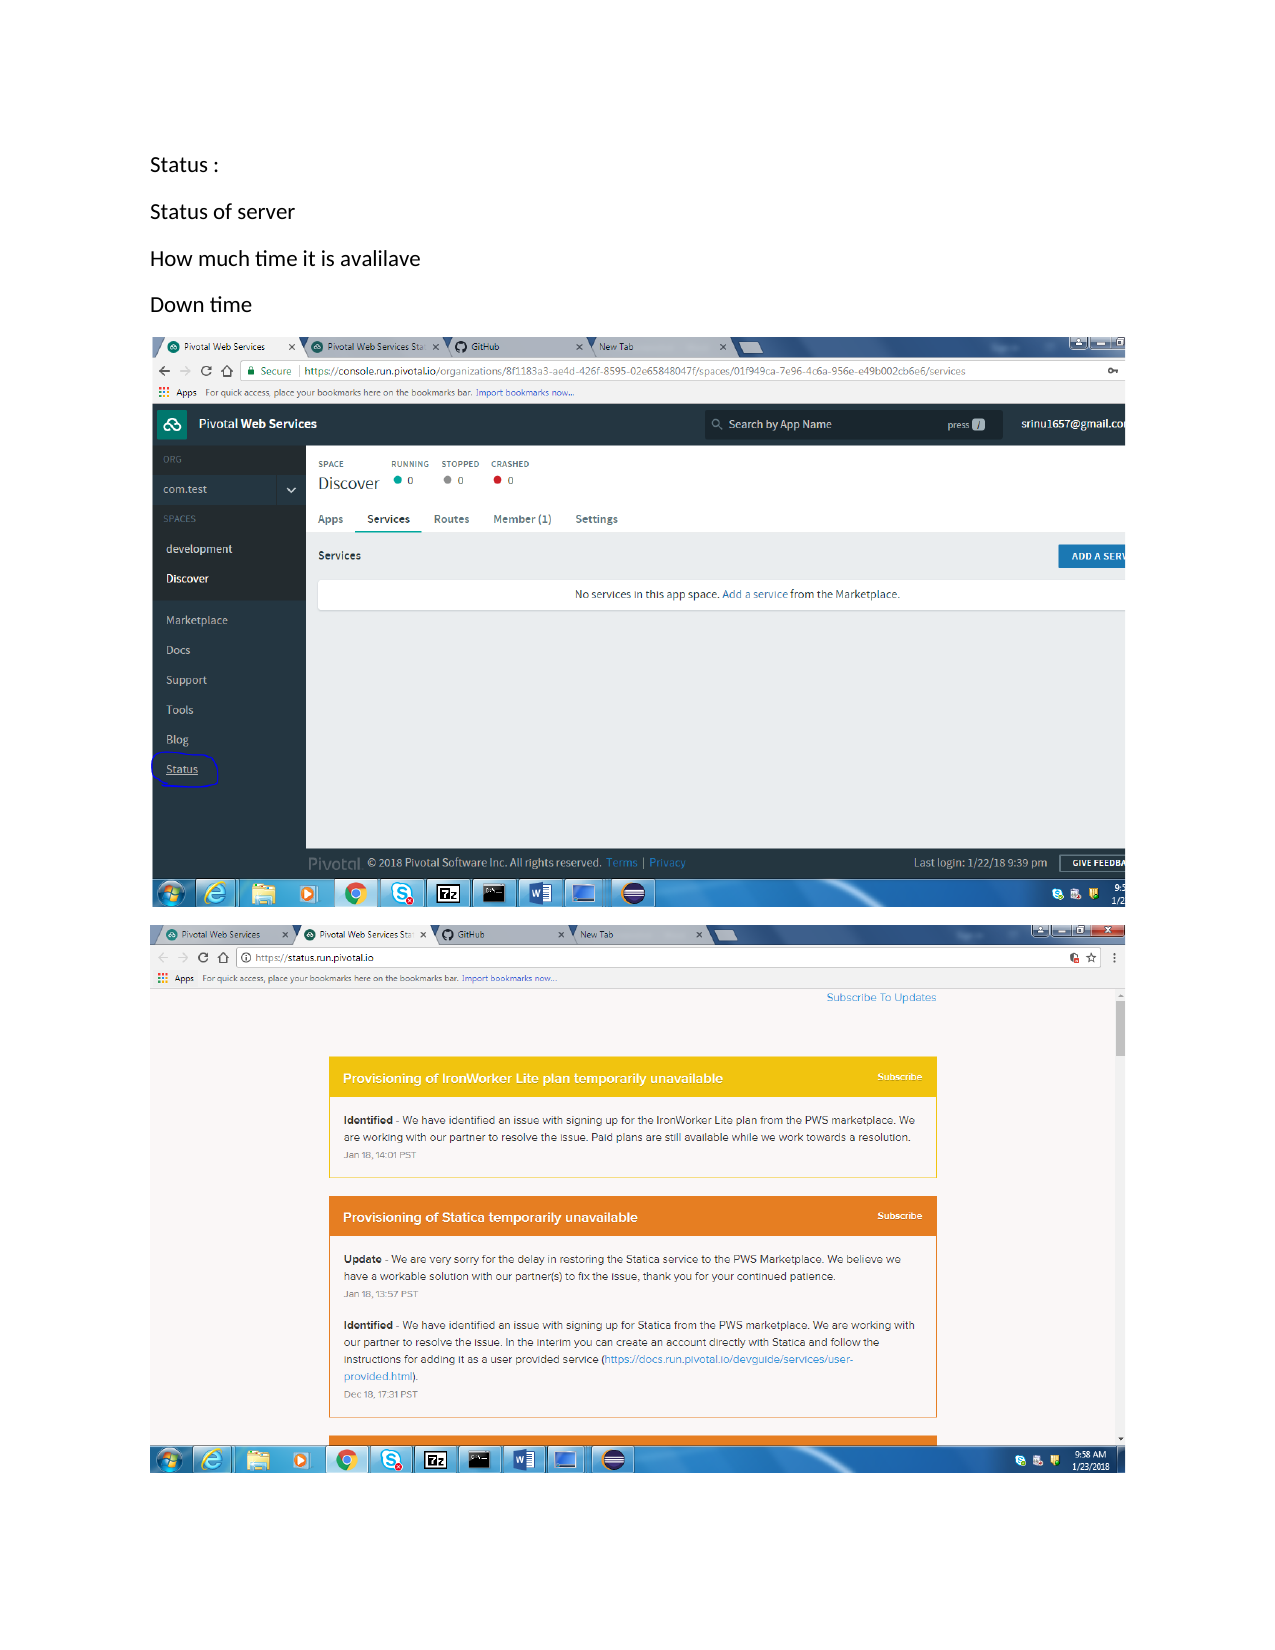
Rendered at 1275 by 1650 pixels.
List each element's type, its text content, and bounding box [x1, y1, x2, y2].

picture [150, 925, 1125, 1473]
text Status of server [150, 197, 1125, 225]
picture [150, 337, 1125, 907]
text Status : [150, 150, 1125, 178]
text Down time [150, 291, 1125, 319]
text How much time it is avalilave [150, 244, 1125, 272]
